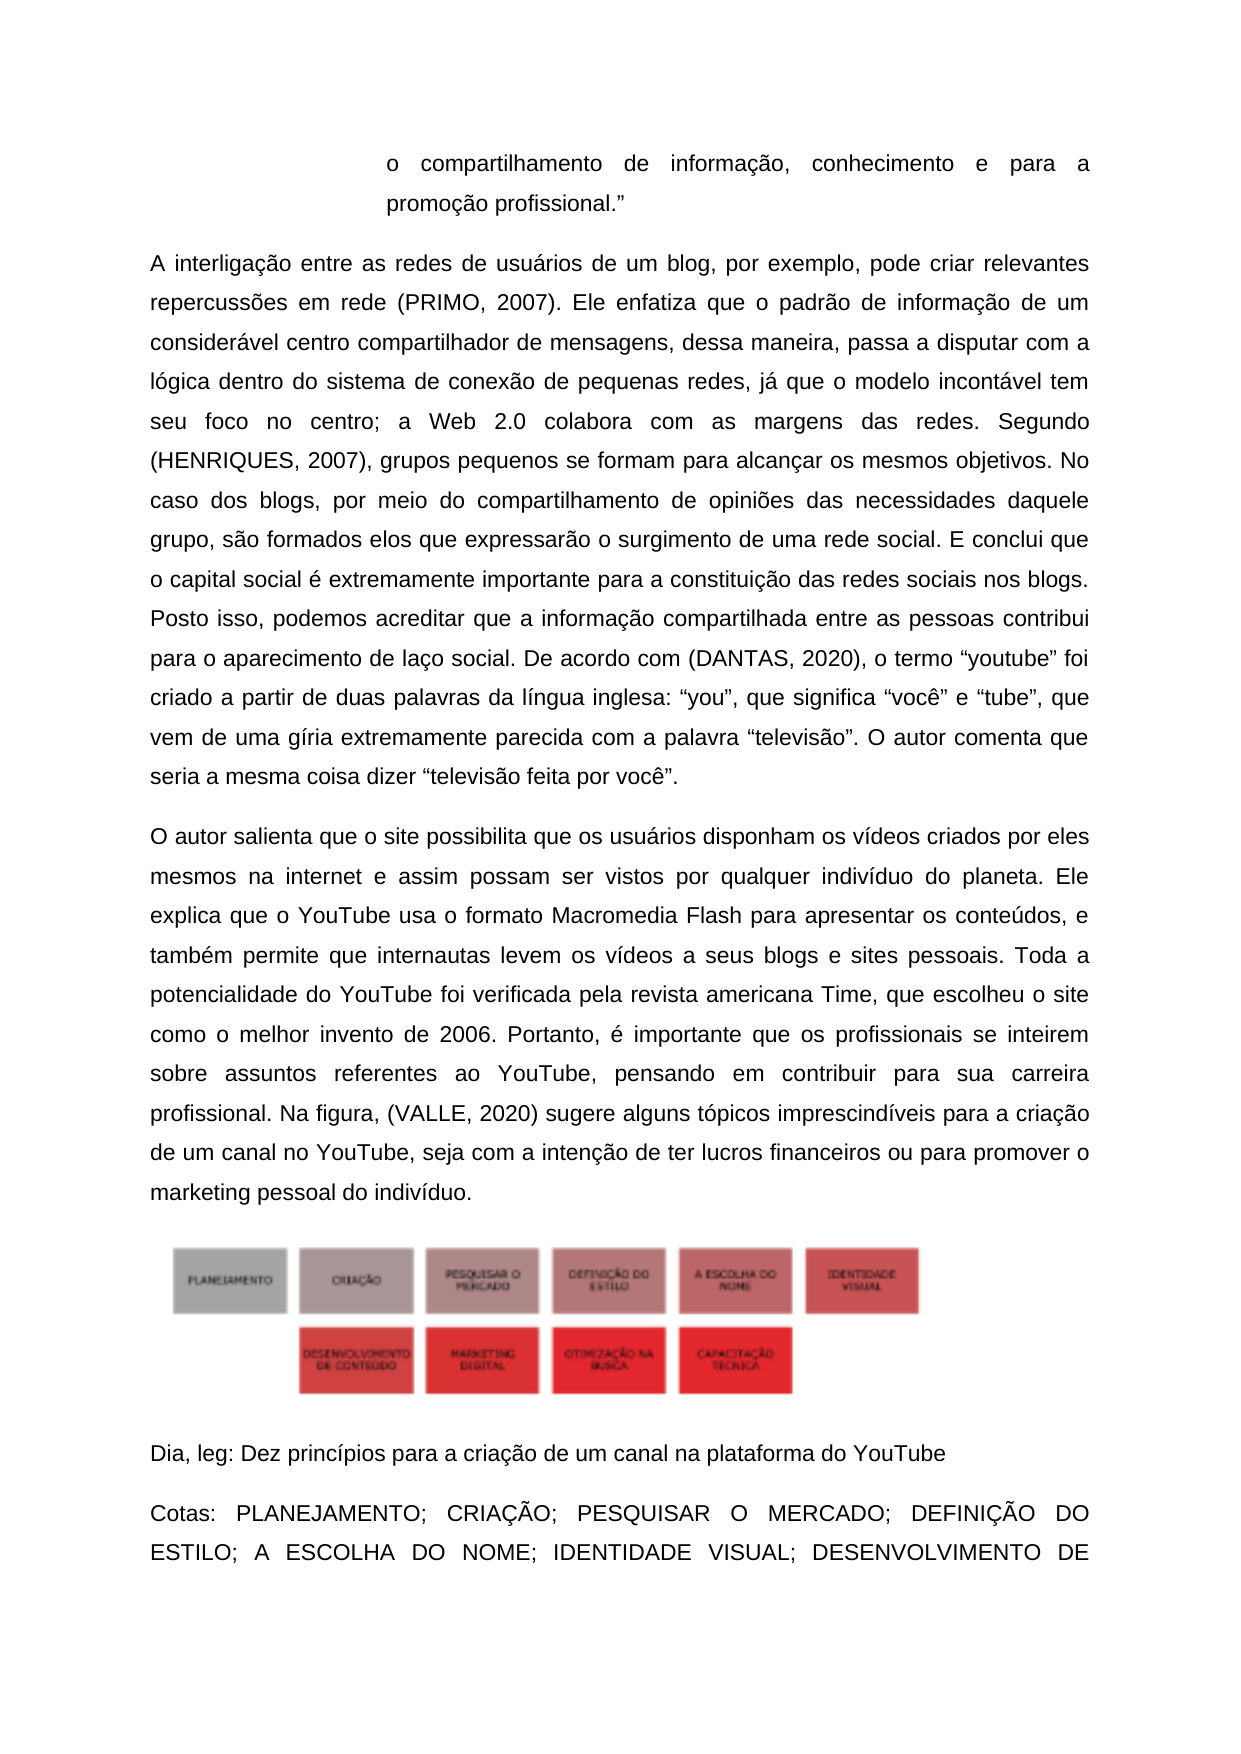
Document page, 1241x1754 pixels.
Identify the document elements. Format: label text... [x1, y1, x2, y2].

text A interligação entre as redes de usuários de um blog, por exemplo, pode criar relevantes repercussões em rede (PRIMO, 2007). Ele enfatiza que o padrão de informação de um considerável centro compartilhador de mensagens, dessa maneira, passa a disputar com a lógica dentro do sistema de conexão de pequenas redes, já que o modelo incontável tem seu foco no centro; a Web 2.0 colabora com as margens das redes. Segundo (HENRIQUES, 2007), grupos pequenos se formam para alcançar os mesmos objetivos. No caso dos blogs, por meio do compartilhamento de opiniões das necessidades daquele grupo, são formados elos que expressarão o surgimento de uma rede social. E conclui que o capital social é extremamente importante para a constituição das redes sociais nos blogs. Posto isso, podemos acreditar que a informação compartilhada entre as pessoas contribui para o aparecimento de laço social. De acordo com (DANTAS, 2020), o termo “youtube” foi criado a partir de duas palavras da língua inglesa: “you”, que significa “você” e “tube”, que vem de uma gíria extremamente parecida com a palavra “televisão”. O autor comenta que seria a mesma coisa dizer “televisão feita por você”. [150, 250, 1090, 789]
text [150, 1500, 1090, 1566]
text O autor salienta que o site possibilita que os usuários disponham os vídeos criados por eles mesmos na internet e assim possam ser vistos por qualquer indivíduo do planeta. Ele explica que o YouTube usa o formato Macromedia Flash para apresentar os conteúdos, e também permite que internautas levem os vídeos a seus blogs e sites pessoais. Toda a potencialidade do YouTube foi verificada pela revista americana Time, que escolheu o site como o melhor invento de 2006. Portanto, é importante que os profissionais se inteirem sobre assuntos referentes ao YouTube, pensando em contribuir para sua carreira profissional. Na figura, (VALLE, 2020) sugere alguns tópicos imprescindíveis para a criação de um canal no YouTube, seja com a intenção de ter lucros financeiros ou para promover o marketing pessoal do indivíduo. [150, 823, 1090, 1205]
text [386, 150, 1090, 216]
picture [150, 1238, 941, 1406]
text Dia, leg: Dez princípios para a criação de um canal na plataforma do YouTube [150, 1439, 1090, 1466]
